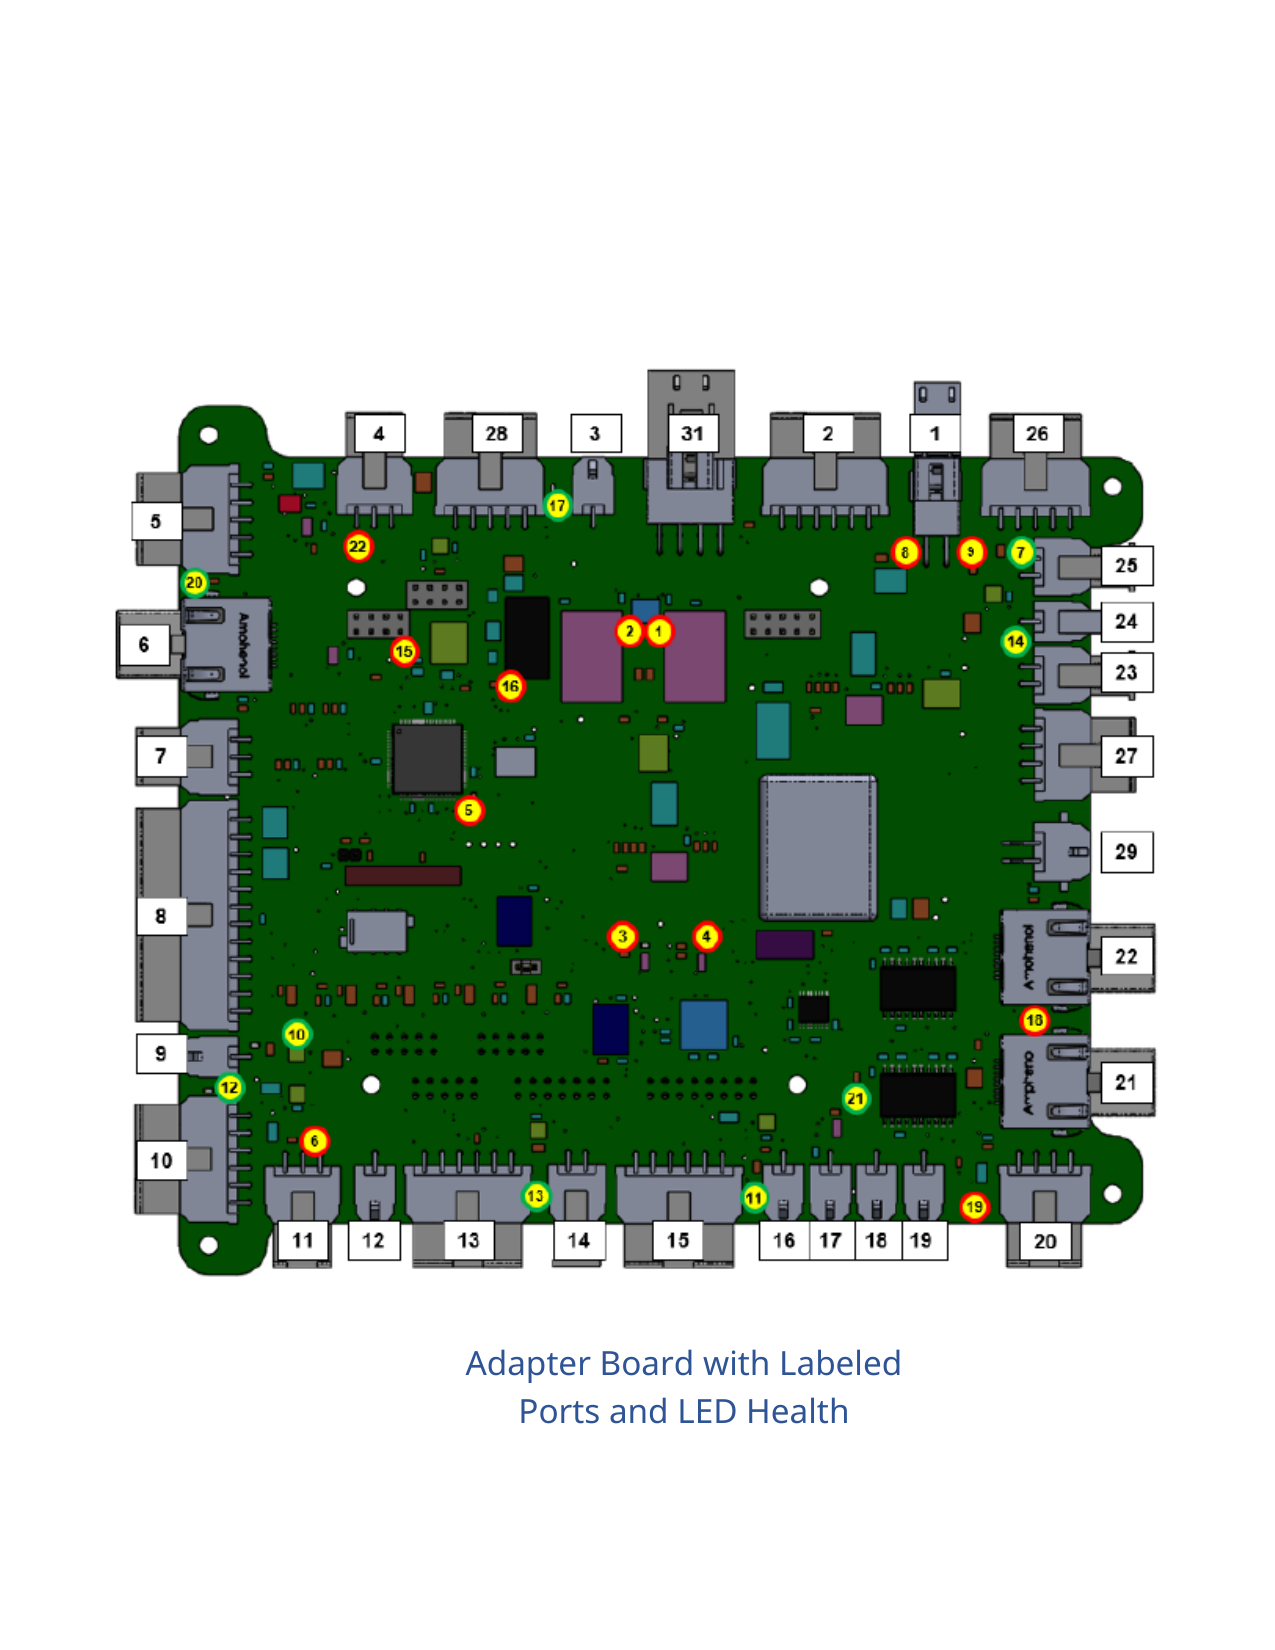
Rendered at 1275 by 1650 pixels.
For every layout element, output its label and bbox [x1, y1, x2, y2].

picture [105, 356, 1170, 1291]
